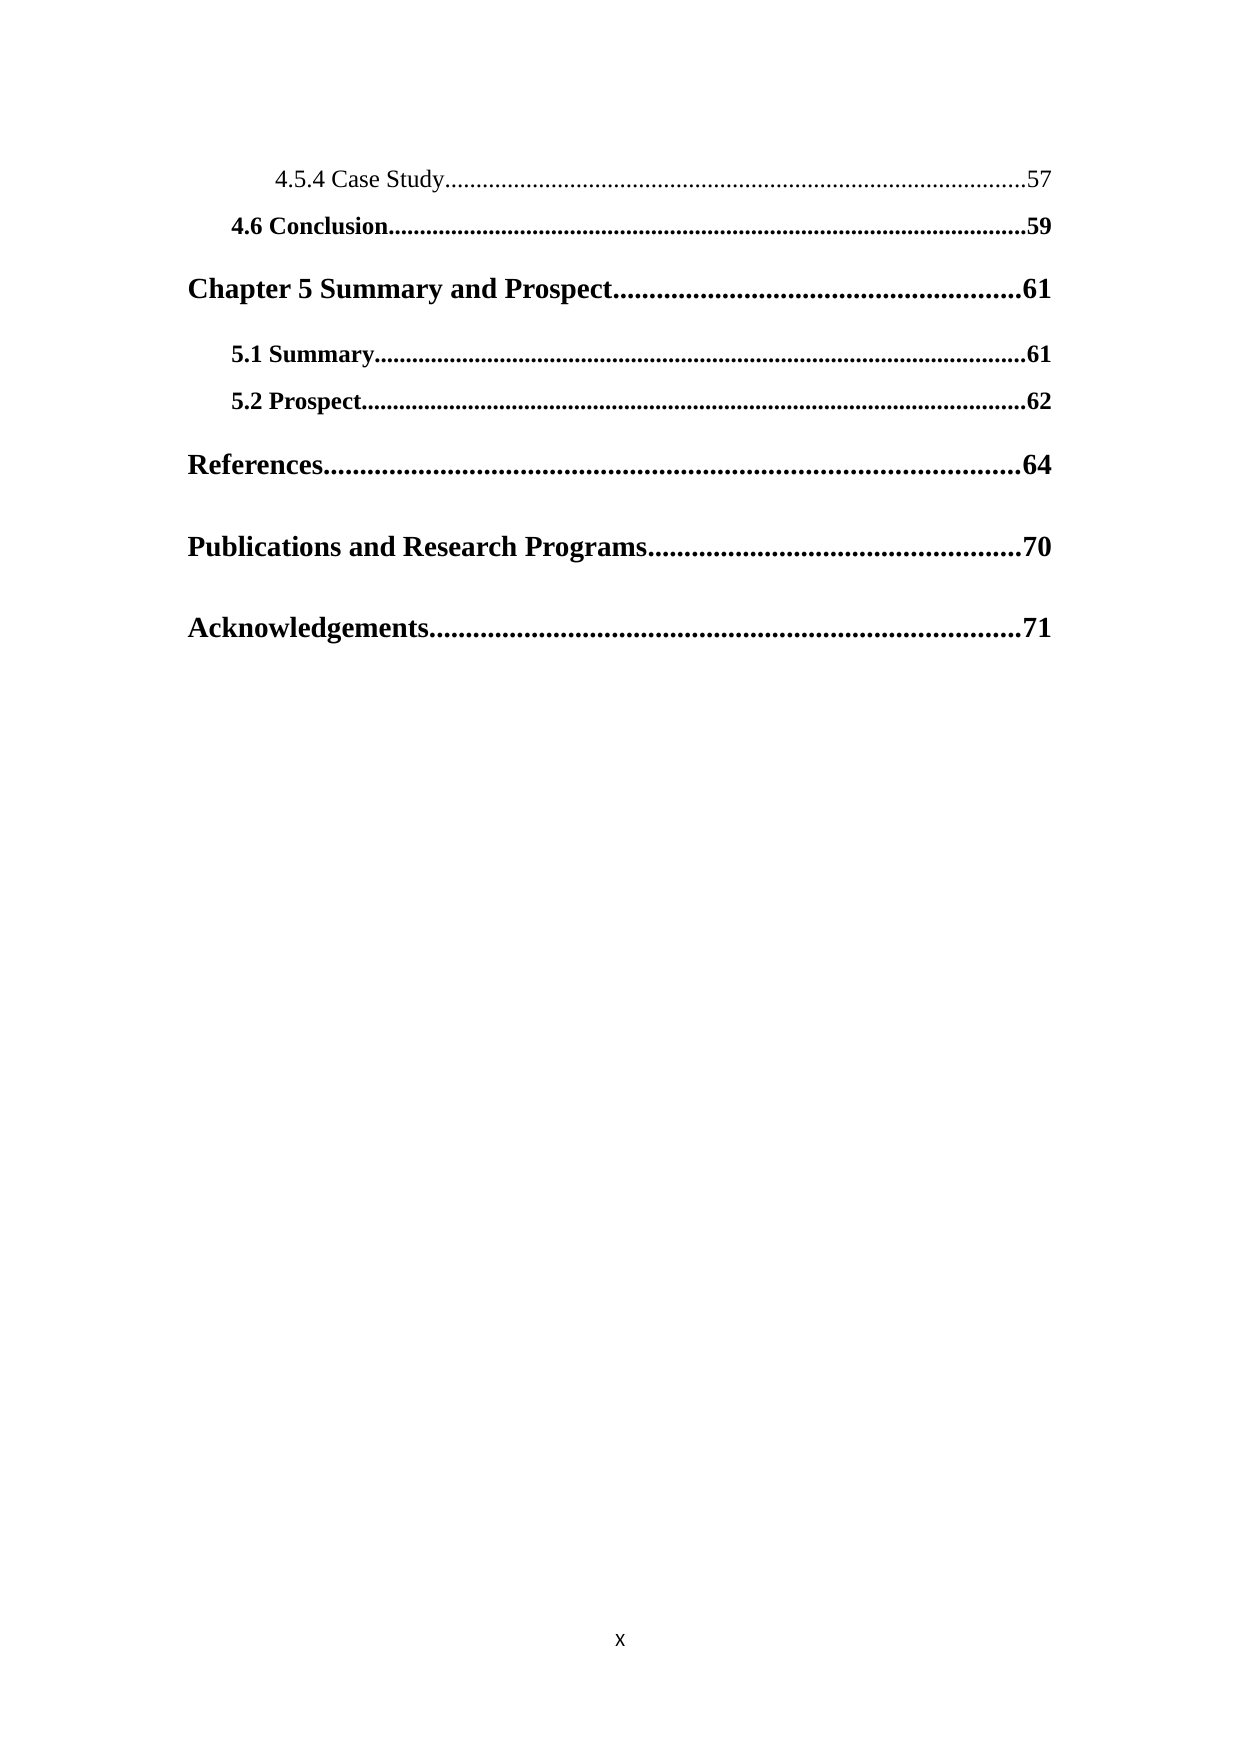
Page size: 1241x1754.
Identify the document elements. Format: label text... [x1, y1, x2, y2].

text Acknowledgements 71 [187, 595, 1053, 660]
text Chapter 5 Summary and Prospect 61 [187, 256, 1053, 321]
text References 64 [187, 431, 1053, 496]
text Publications and Research Programs 70 [187, 513, 1053, 578]
text 5.1 Summary 61 [231, 337, 1053, 370]
text 4.5.4 Case Study 57 [275, 162, 1053, 194]
text 4.6 Conclusion 59 [231, 209, 1053, 241]
text 5.2 Prospect 62 [231, 384, 1053, 417]
